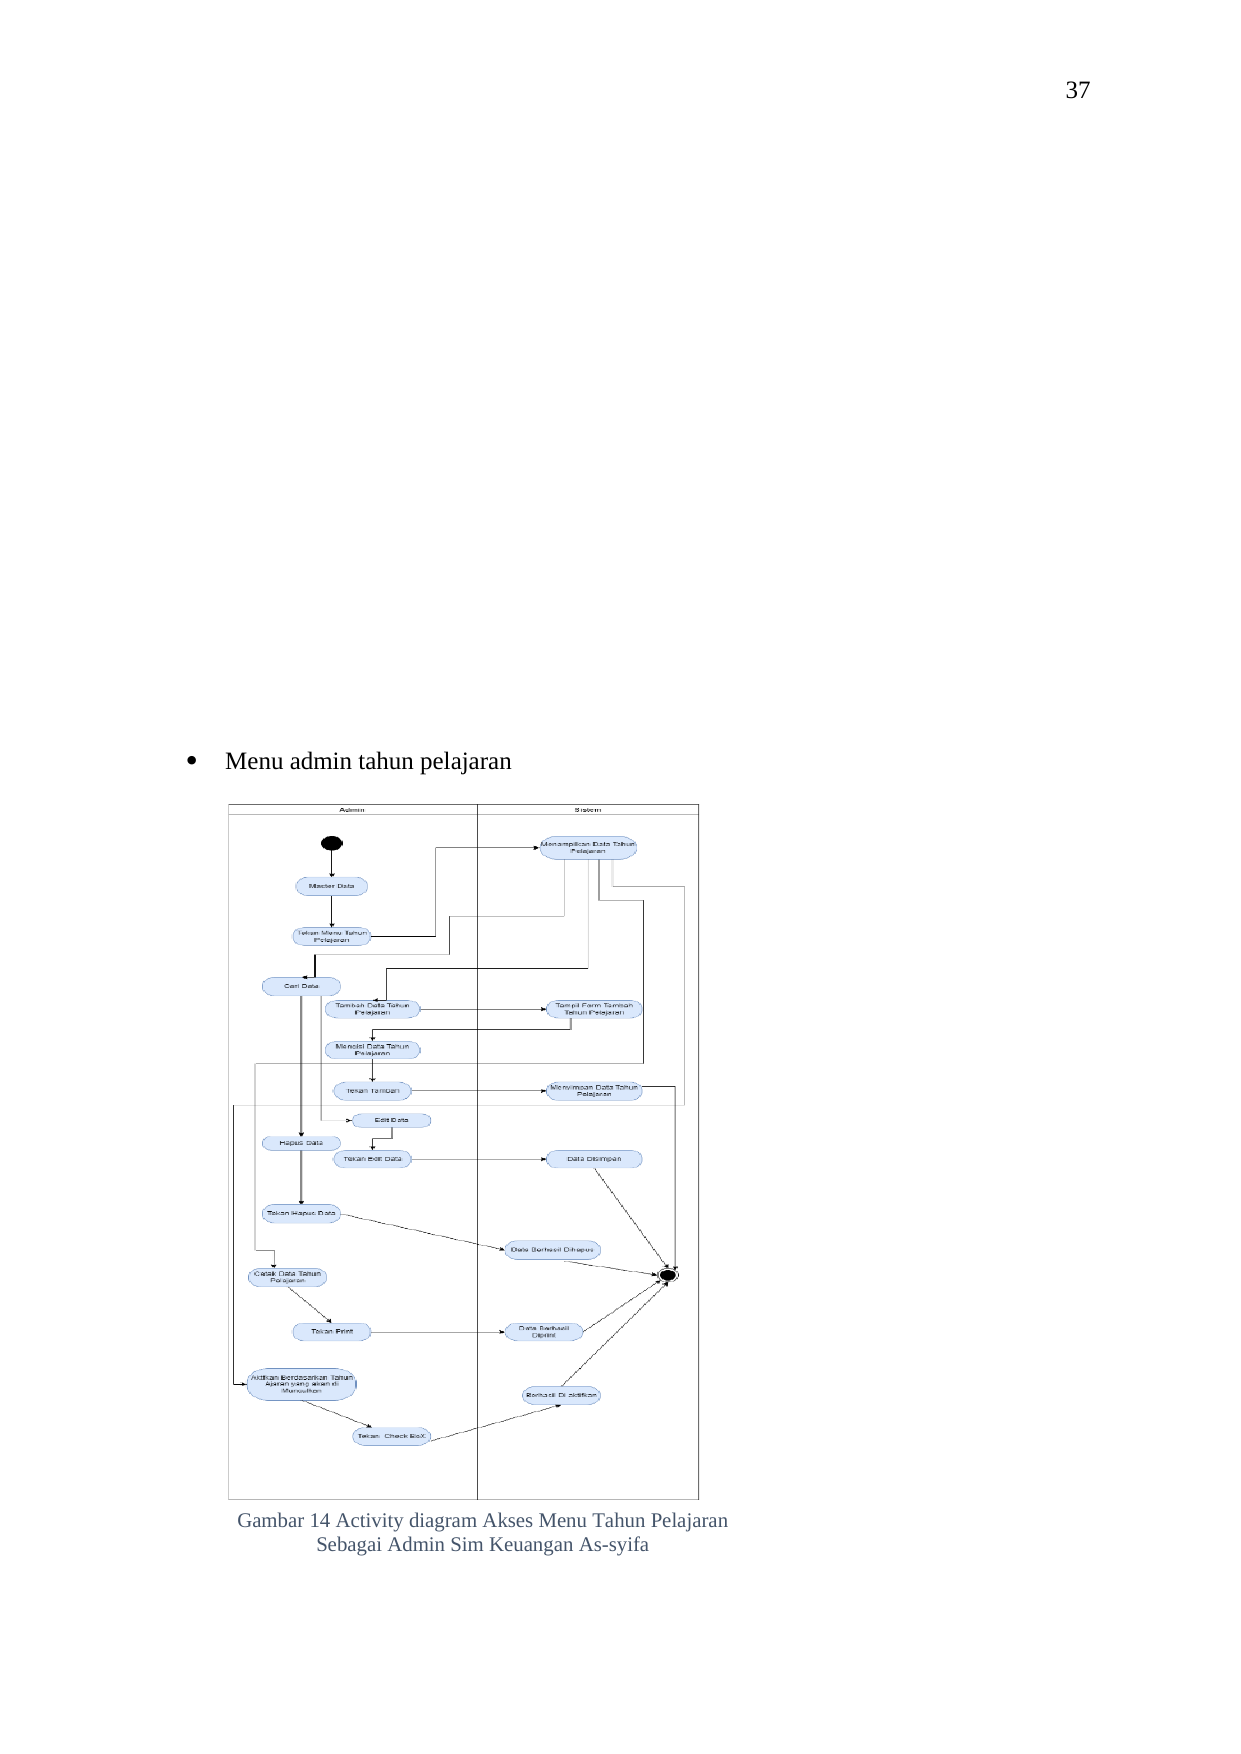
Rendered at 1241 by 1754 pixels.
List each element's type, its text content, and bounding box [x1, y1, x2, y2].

list Menu admin tahun pelajaran [187, 746, 1090, 775]
picture [228, 804, 700, 1500]
